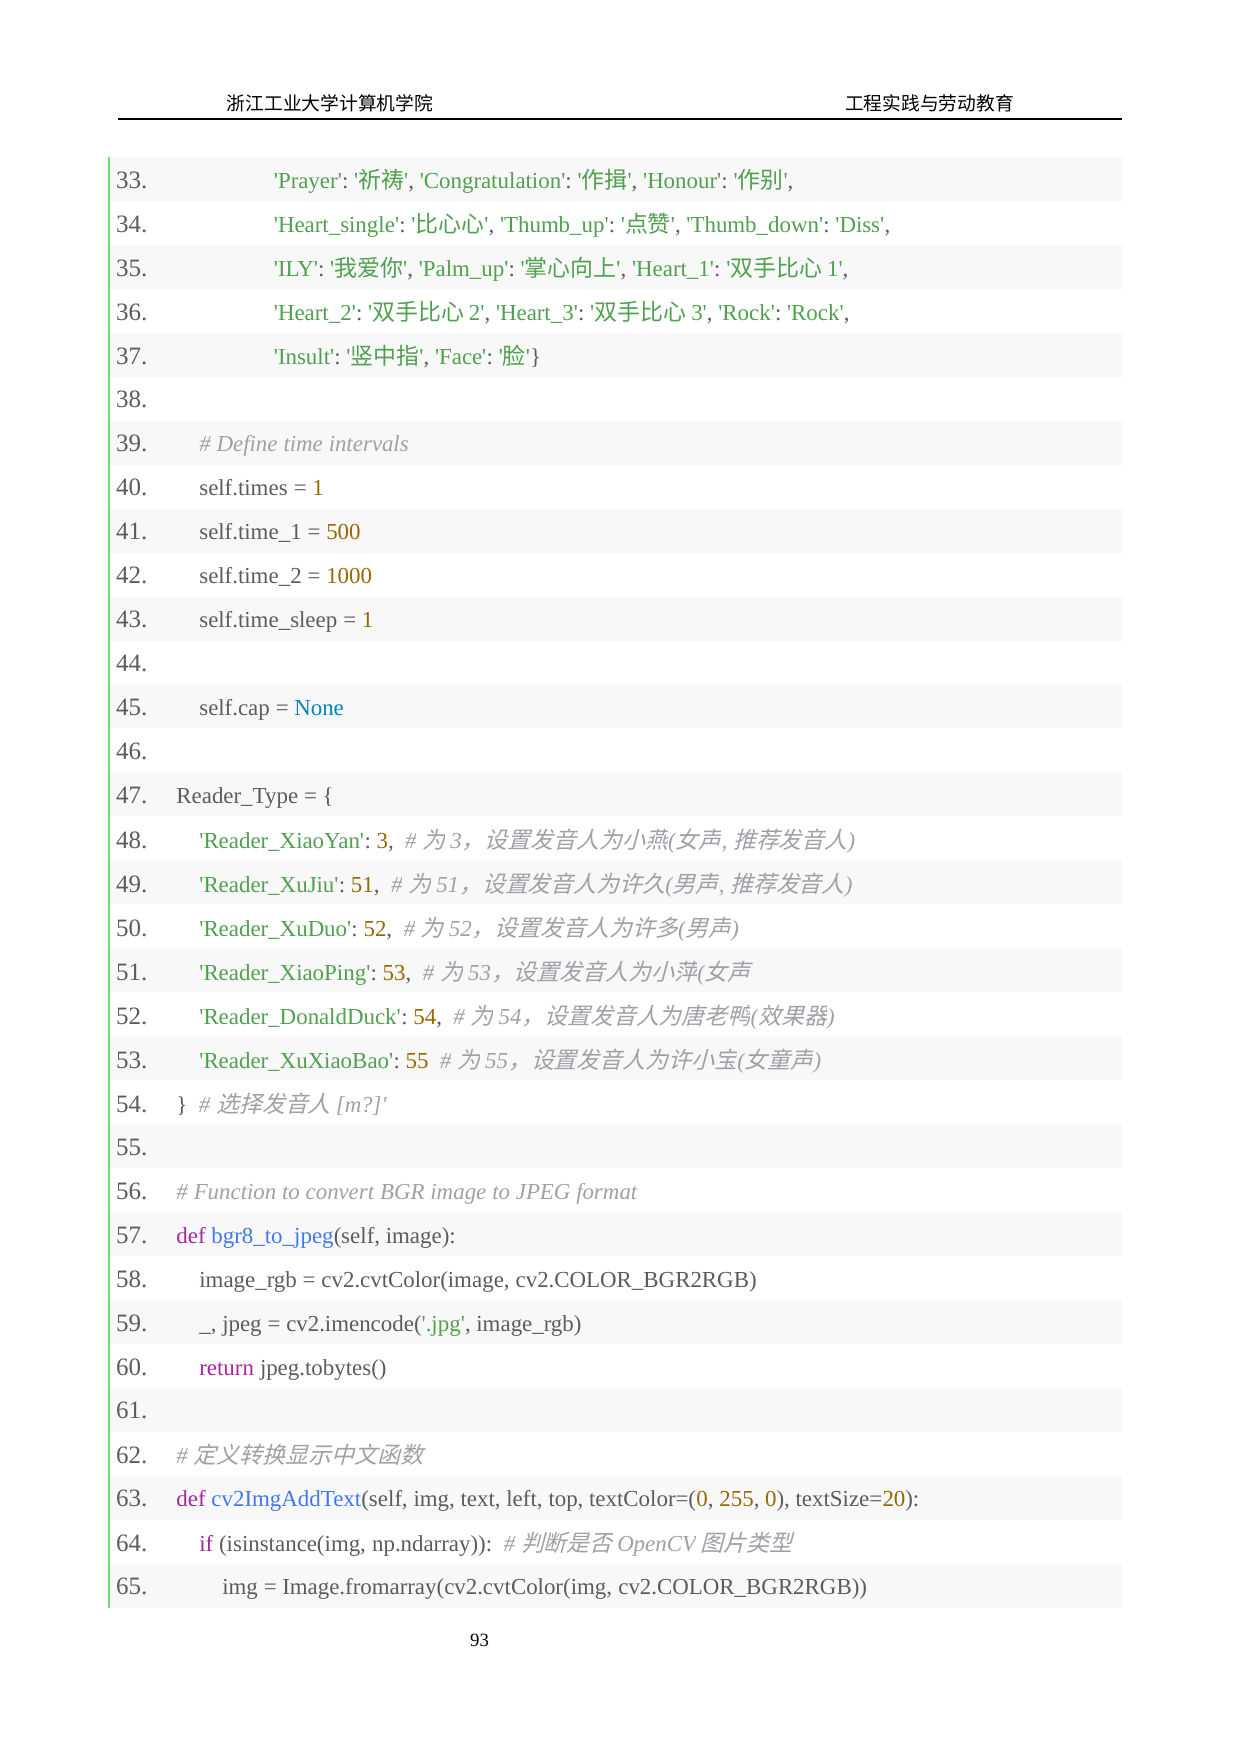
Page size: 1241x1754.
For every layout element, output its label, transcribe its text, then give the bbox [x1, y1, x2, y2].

list } # 选择发音人 [m?]' [110, 1080, 1122, 1124]
list return jpeg.tobytes() [110, 1344, 1122, 1388]
list self.time_2 = 1000 [110, 553, 1122, 597]
list img = Image.fromarray(cv2.cvtColor(img, cv2.COLOR_BGR2RGB)) [110, 1564, 1122, 1608]
list 'Prayer': '祈祷', 'Congratulation': '作揖', 'Honour': '作别', [110, 157, 1122, 201]
list 'Reader_XiaoPing': 53, # 为 53，设置发音人为小萍(女声 [110, 948, 1122, 992]
list self.time_1 = 500 [110, 509, 1122, 553]
list 'Reader_XiaoYan': 3, # 为 3，设置发音人为小燕(女声, 推荐发音人) [110, 816, 1122, 860]
list 'Reader_XuXiaoBao': 55 # 为 55，设置发音人为许小宝(女童声) [110, 1036, 1122, 1080]
list Reader_Type = { [110, 772, 1122, 816]
list # Define time intervals [110, 421, 1122, 465]
list self.cap = None [110, 684, 1122, 728]
list # Function to convert BGR image to JPEG format [110, 1168, 1122, 1212]
list 'Heart_single': '比心心', 'Thumb_up': '点赞', 'Thumb_down': 'Diss', [110, 201, 1122, 245]
list def bgr8_to_jpeg(self, image): [110, 1212, 1122, 1256]
list 'Reader_DonaldDuck': 54, # 为 54，设置发音人为唐老鸭(效果器) [110, 992, 1122, 1036]
list self.time_sleep = 1 [110, 597, 1122, 641]
list 'Reader_XuDuo': 52, # 为 52，设置发音人为许多(男声) [110, 904, 1122, 948]
list 'Heart_2': '双手比心 2', 'Heart_3': '双手比心 3', 'Rock': 'Rock', [110, 289, 1122, 333]
list 'Insult': '竖中指', 'Face': '脸'} [110, 333, 1122, 377]
list _, jpeg = cv2.imencode('.jpg', image_rgb) [110, 1300, 1122, 1344]
list # 定义转换显示中文函数 [110, 1432, 1122, 1476]
list self.times = 1 [110, 465, 1122, 509]
list def cv2ImgAddText(self, img, text, left, top, textColor=(0, 255, 0), textSize=20): [110, 1476, 1122, 1520]
list 'ILY': '我爱你', 'Palm_up': '掌心向上', 'Heart_1': '双手比心 1', [110, 245, 1122, 289]
list 'Reader_XuJiu': 51, # 为 51，设置发音人为许久(男声, 推荐发音人) [110, 860, 1122, 904]
list if (isinstance(img, np.ndarray)): # 判断是否OpenCV图片类型 [110, 1520, 1122, 1564]
list image_rgb = cv2.cvtColor(image, cv2.COLOR_BGR2RGB) [110, 1256, 1122, 1300]
